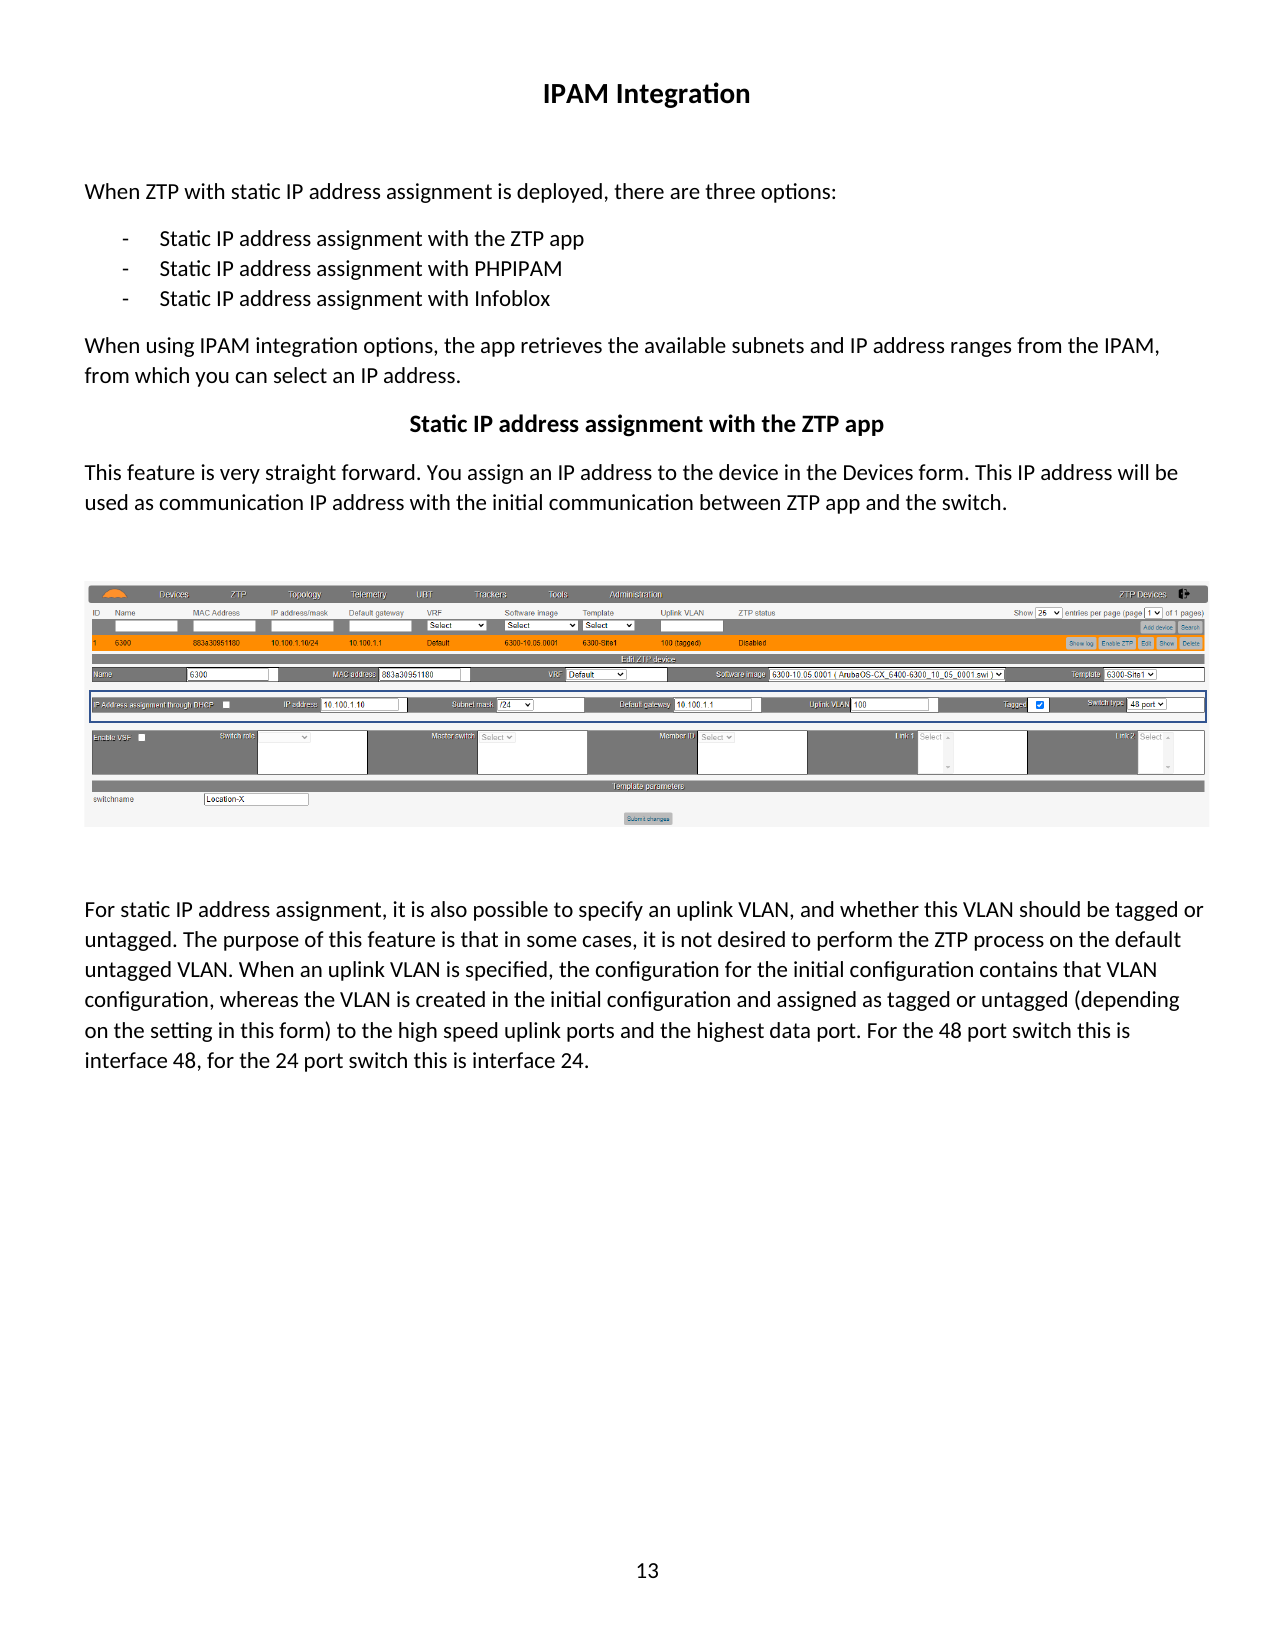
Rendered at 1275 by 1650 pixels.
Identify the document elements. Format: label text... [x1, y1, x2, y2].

text This feature is very straight forward. You assign an IP address to the device in the Devices form. This IP address will be used as communication IP address with the initial communication between ZTP app and the switch. [84, 458, 1209, 516]
text IPAM Integration [84, 75, 1209, 111]
list Static IP address assignment with PHPIPAM [122, 254, 1209, 282]
text When ZTP with static IP address assignment is deployed, there are three options: [84, 177, 1209, 205]
list Static IP address assignment with Infoblox [122, 284, 1209, 312]
text Static IP address assignment with the ZTP app [84, 408, 1209, 439]
picture [84, 581, 1210, 827]
text For static IP address assignment, it is also possible to specify an uplink VLAN, and whether this VLAN should be tagged or untagged. The purpose of this feature is that in some cases, it is not desired to perform the ZTP process on the default untagged VLAN. When an uplink VLAN is specified, the configuration for the initial configuration contains that VLAN configuration, whereas the VLAN is created in the initial configuration and assigned as tagged or untagged (depending on the setting in this form) to the high speed uplink ports and the highest data port. For the 48 port switch this is interface 48, for the 24 port switch this is interface 24. [84, 895, 1209, 1074]
list Static IP address assignment with the ZTP app [122, 224, 1209, 252]
text When using IPAM integration options, the app retrieves the available subnets and IP address ranges from the IPAM, from which you can select an IP address. [84, 331, 1209, 389]
